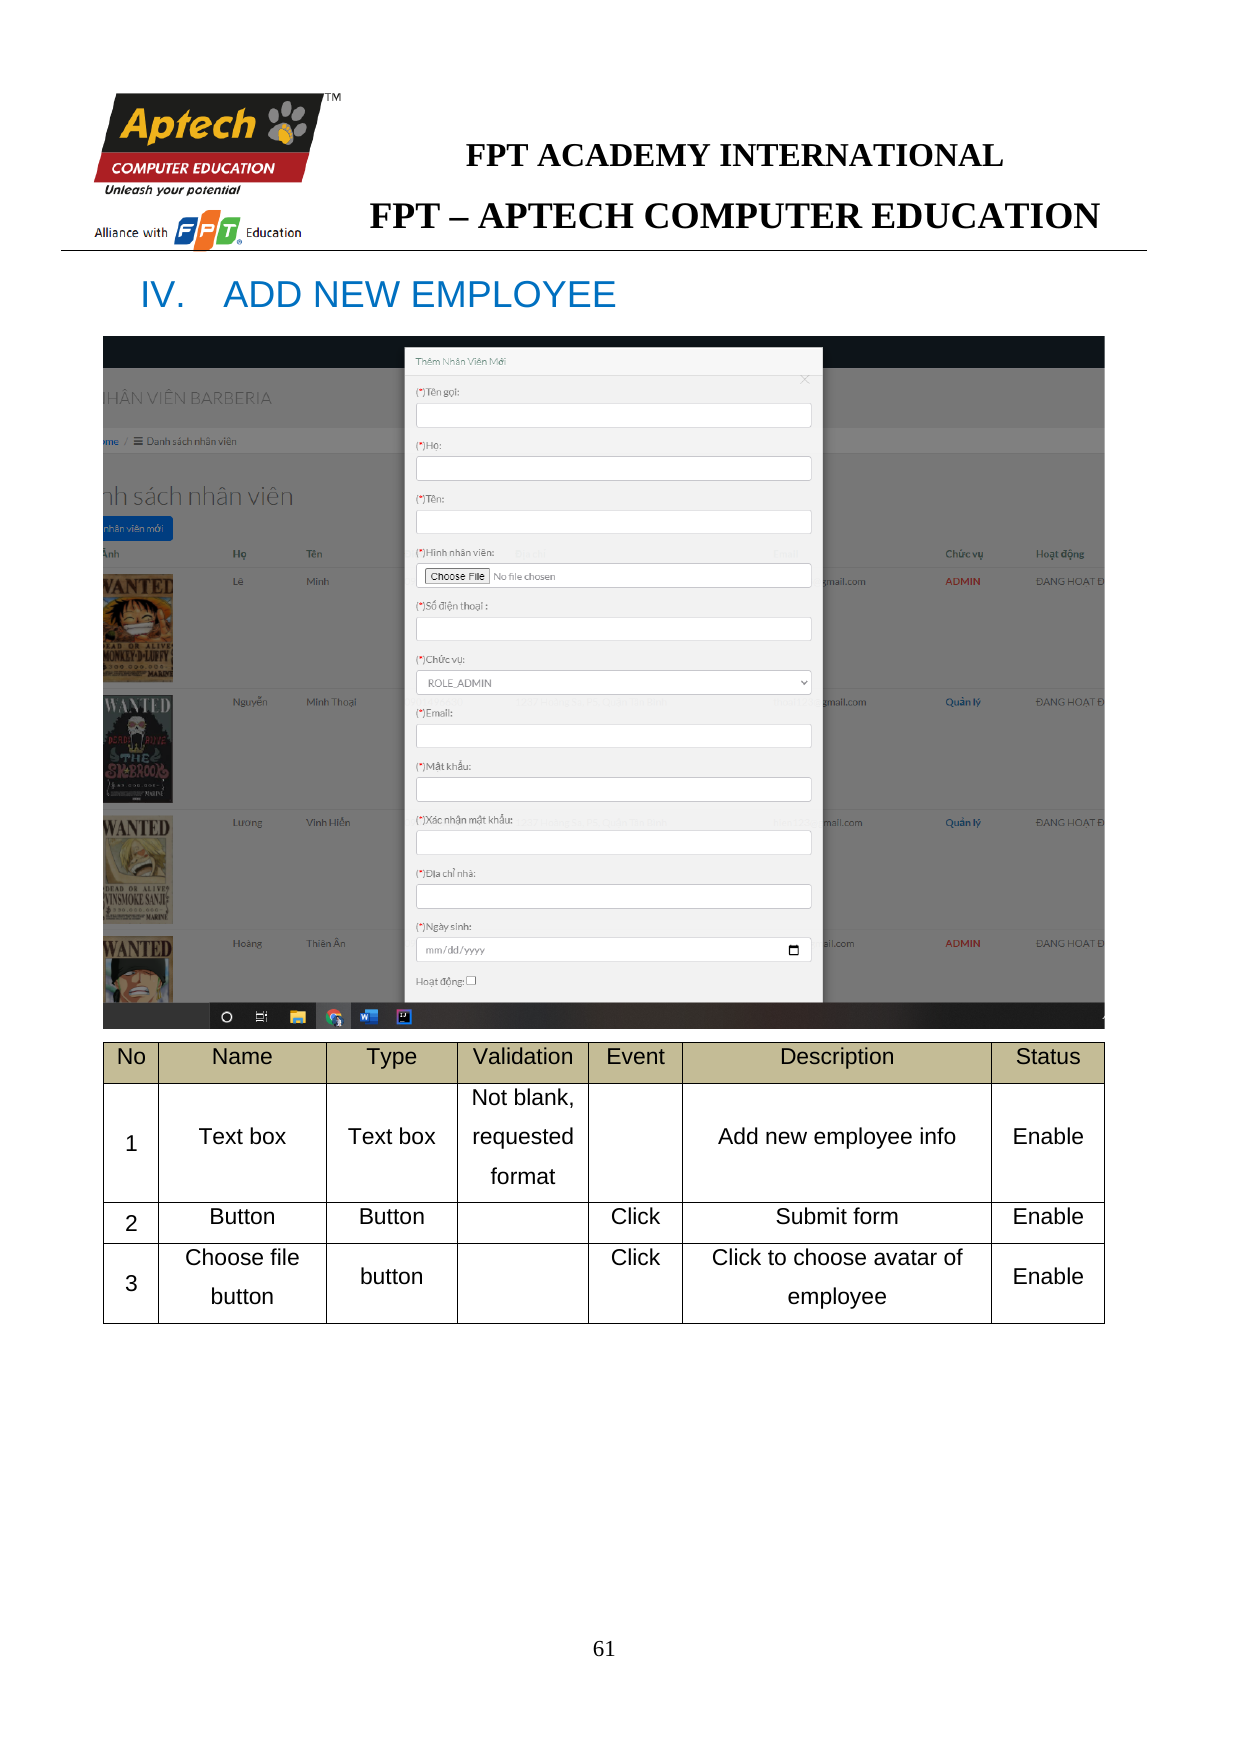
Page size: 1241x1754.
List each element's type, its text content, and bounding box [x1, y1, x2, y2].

table_cell Choose file button [159, 1244, 326, 1323]
table_cell Click [589, 1244, 682, 1323]
table_cell Click to choose avatar of employee [683, 1244, 991, 1323]
table_cell 2 [104, 1203, 158, 1243]
table_header Description [683, 1043, 991, 1083]
table_cell [458, 1244, 588, 1323]
table_cell 1 [104, 1084, 158, 1202]
table_header Validation [458, 1043, 588, 1083]
table_header Status [992, 1043, 1104, 1083]
table_cell Enable [992, 1203, 1104, 1243]
table_cell Button [327, 1203, 457, 1243]
table_cell Not blank, requested format [458, 1084, 588, 1202]
list ADD NEW EMPLOYEE [186, 251, 1105, 315]
table_cell Click [589, 1203, 682, 1243]
table_header Type [327, 1043, 457, 1083]
table_cell Text box [327, 1084, 457, 1202]
table_cell 3 [104, 1244, 158, 1323]
table_cell Add new employee info [683, 1084, 991, 1202]
table_cell [458, 1203, 588, 1243]
list ADD NEW EMPLOYEE [186, 150, 1105, 250]
table_header Name [159, 1043, 326, 1083]
table_cell Enable [992, 1084, 1104, 1202]
table_cell button [327, 1244, 457, 1323]
table_header No [104, 1043, 158, 1083]
table_cell Submit form [683, 1203, 991, 1243]
table_header Event [589, 1043, 682, 1083]
table_cell [589, 1084, 682, 1202]
picture [103, 336, 1105, 1029]
picture [90, 86, 344, 250]
table_cell Enable [992, 1244, 1104, 1323]
picture [90, 251, 186, 256]
table_cell Text box [159, 1084, 326, 1202]
table_cell Button [159, 1203, 326, 1243]
